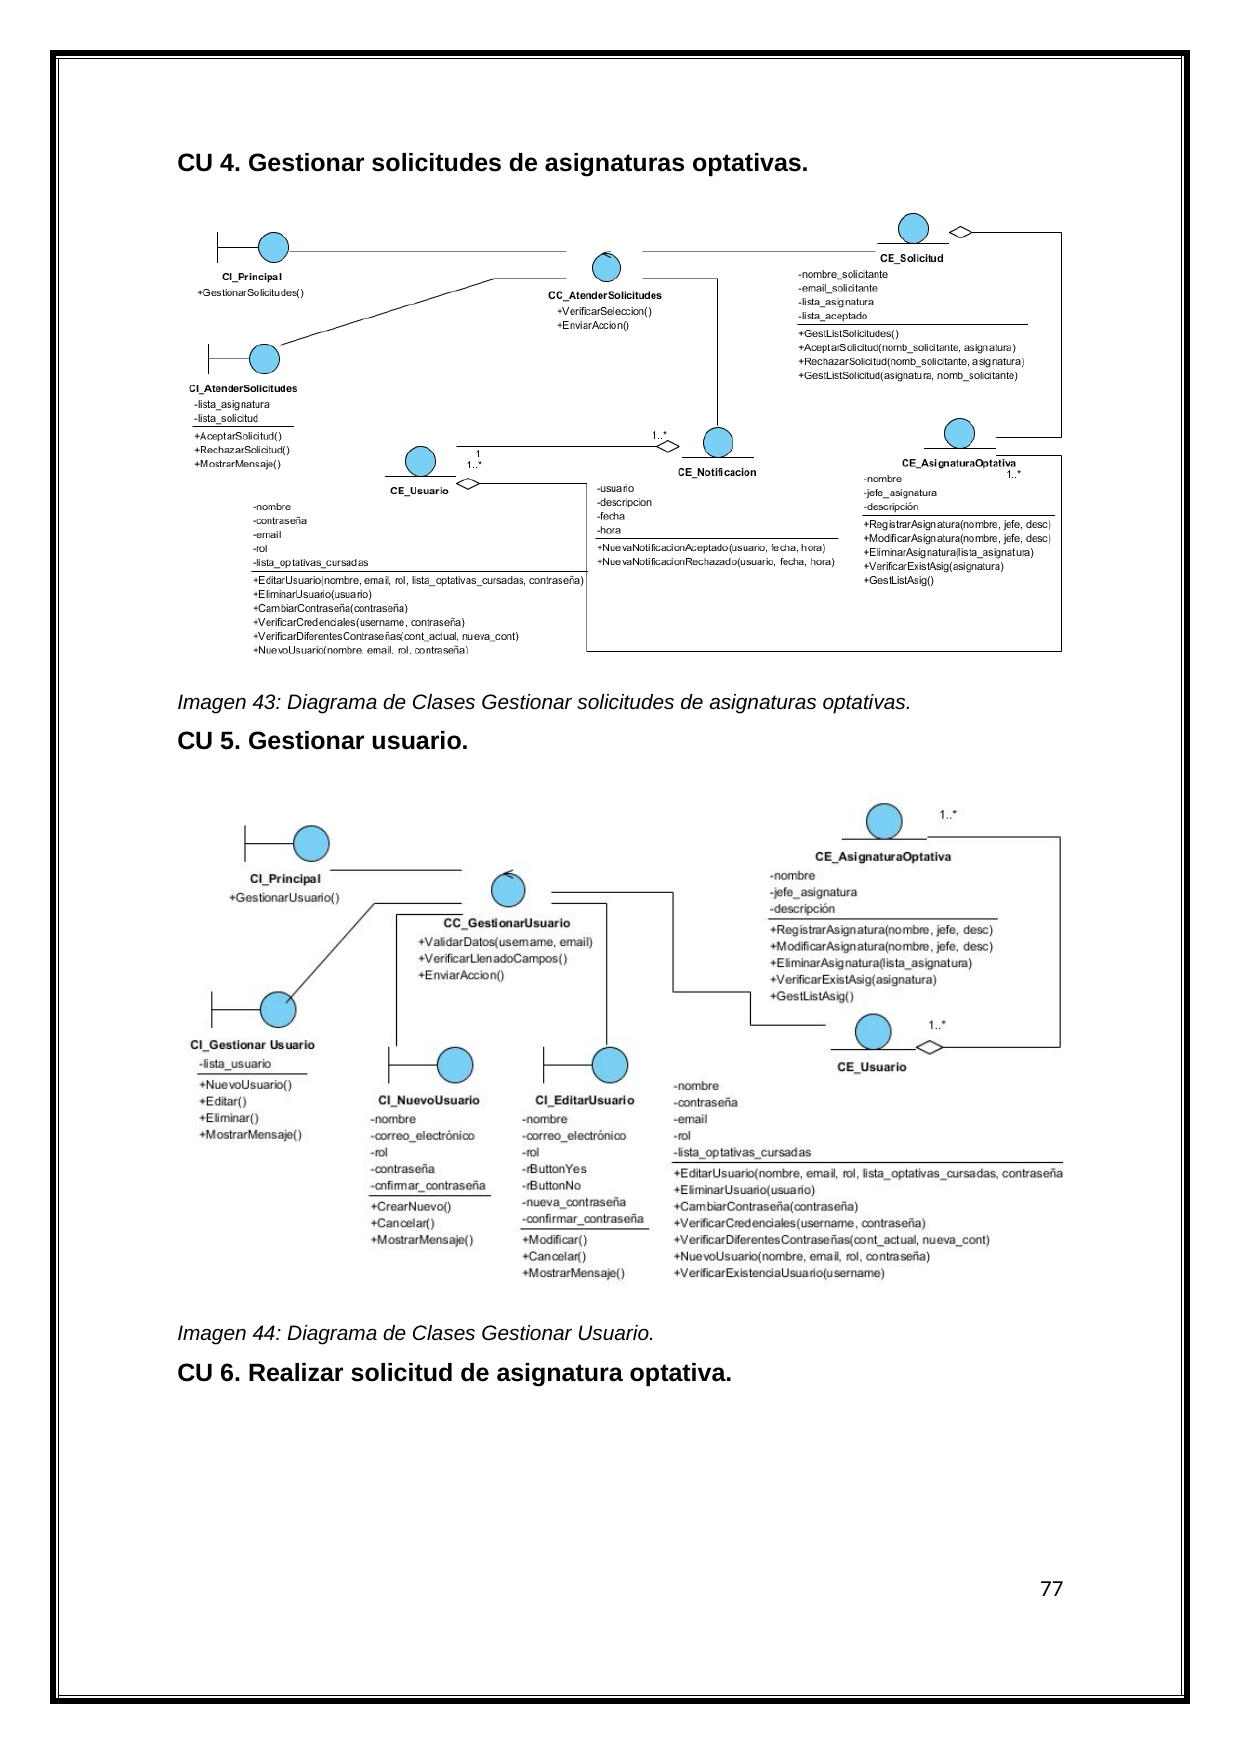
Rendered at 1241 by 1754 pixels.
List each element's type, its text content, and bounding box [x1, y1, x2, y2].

picture [177, 790, 1063, 1286]
text CU 5. Gestionar usuario. [177, 726, 1063, 755]
picture [177, 211, 1063, 654]
text CU 4. Gestionar solicitudes de asignaturas optativas. [177, 147, 1063, 176]
text CU 6. Realizar solicitud de asignatura optativa. [177, 1358, 1063, 1386]
text Imagen 43: Diagrama de Clases Gestionar solicitudes de asignaturas optativas. [177, 689, 1063, 714]
text Imagen 44: Diagrama de Clases Gestionar Usuario. [177, 1320, 1063, 1345]
